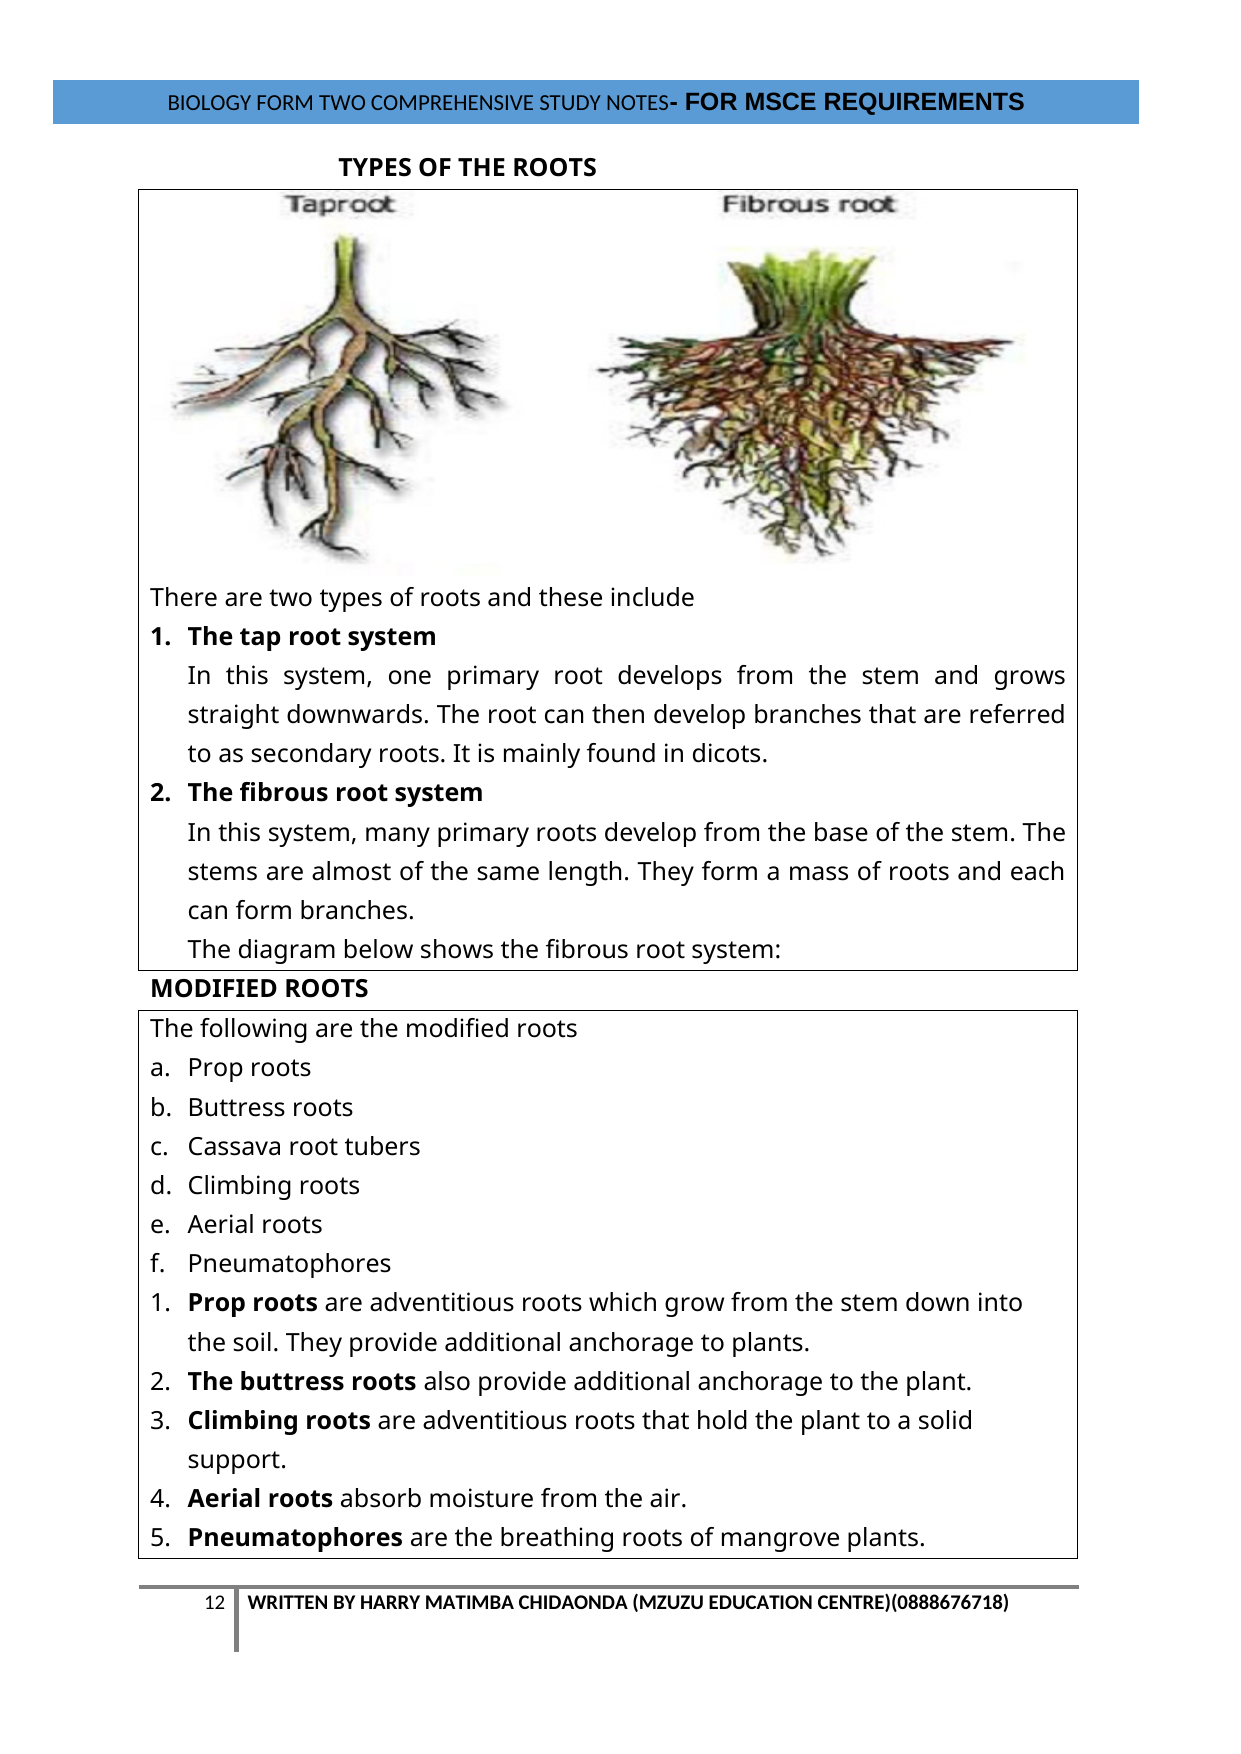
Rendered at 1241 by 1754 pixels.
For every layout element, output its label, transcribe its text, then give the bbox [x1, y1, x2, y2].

table_header The following are the modified roots Prop roots Buttress roots Cassava root tubers Climbing roots Aerial roots Pneumatophores Prop roots are adventitious roots which grow from the stem down into the soil. They provide additional anchorage to plants. The buttress roots also provide additional anchorage to the plant. Climbing roots are adventitious roots that hold the plant to a solid support. Aerial roots absorb moisture from the air. Pneumatophores are the breathing roots of mangrove plants. [139, 1011, 1077, 1558]
text TYPES OF THE ROOTS [150, 150, 1090, 184]
text MODIFIED ROOTS [150, 971, 1090, 1005]
table_header There are two types of roots and these include The tap root system In this system, one primary root develops from the stem and grows straight downwards. The root can then develop branches that are referred to as secondary roots. It is mainly found in dicots. The fibrous root system In this system, many primary roots develop from the base of the stem. The stems are almost of the same length. They form a mass of roots and each can form branches. The diagram below shows the fibrous root system: [139, 190, 1077, 970]
picture [150, 190, 1034, 576]
